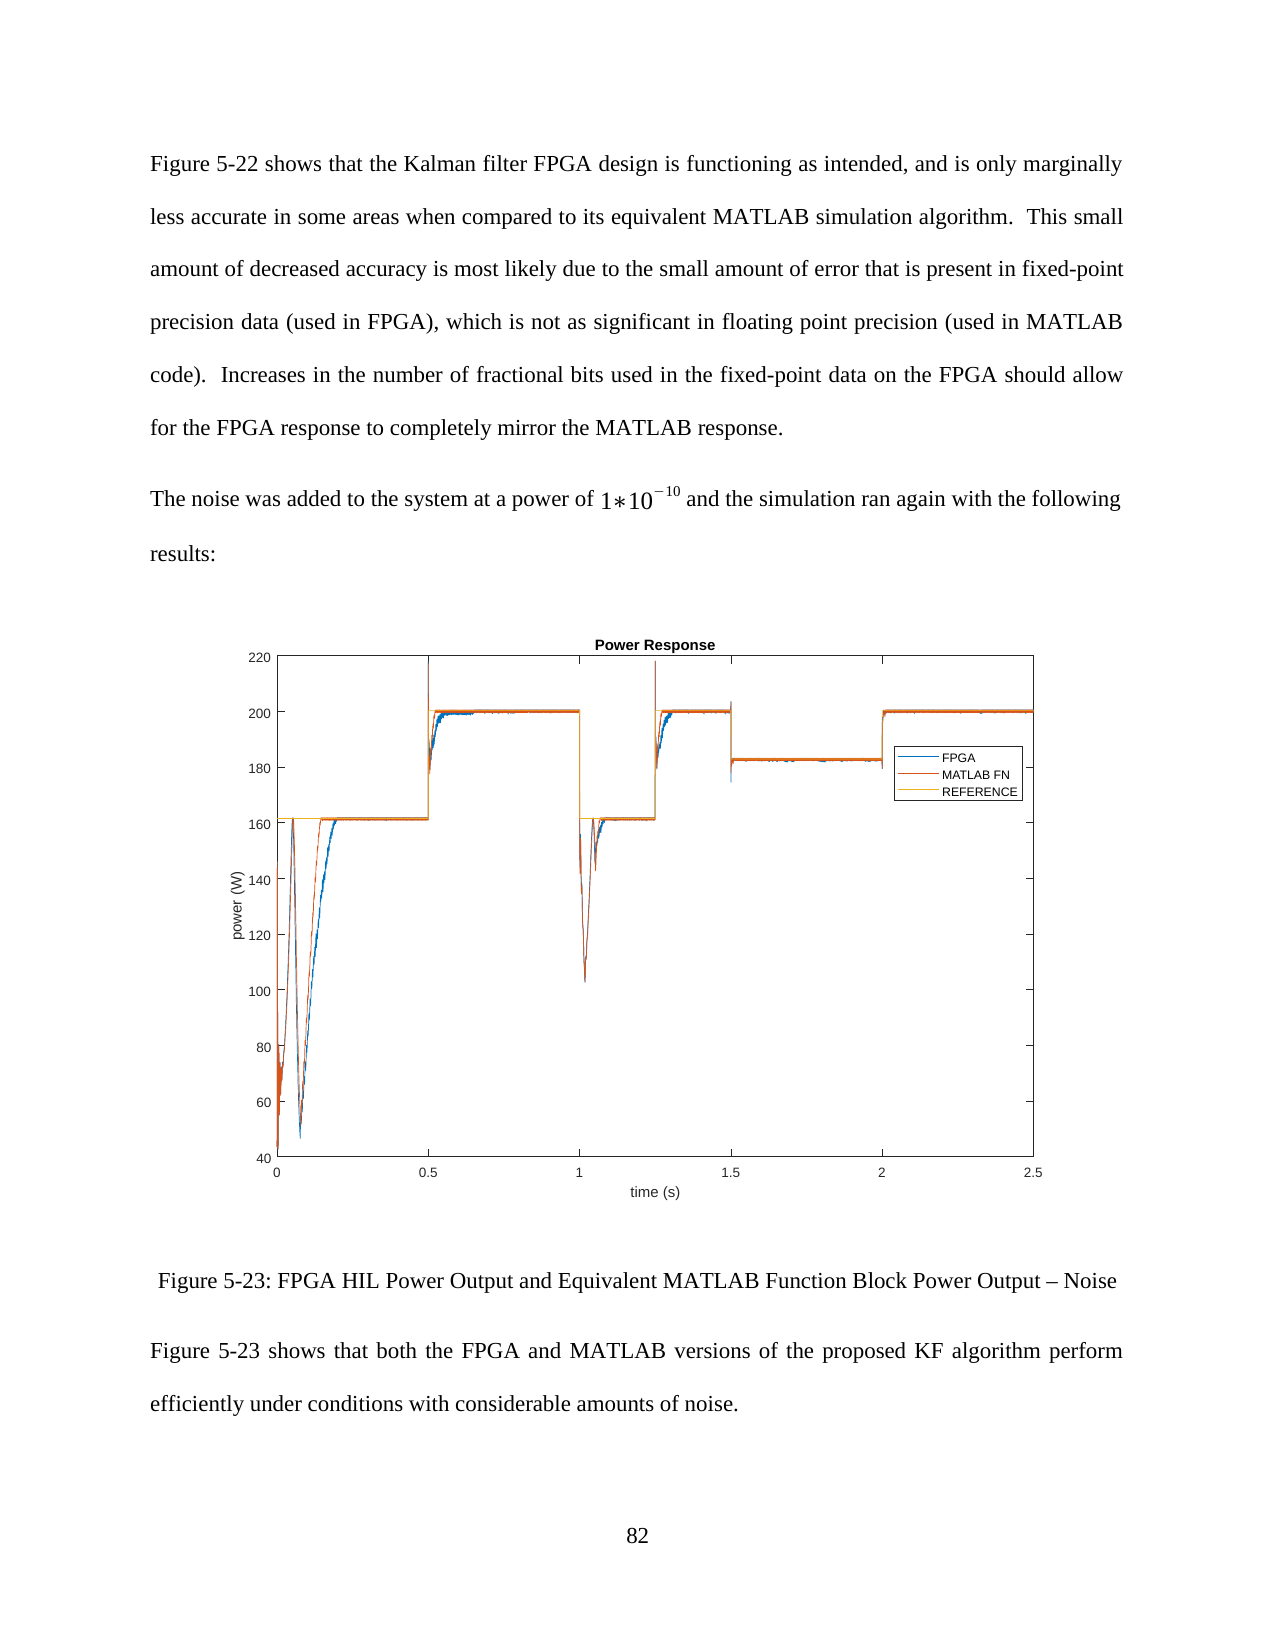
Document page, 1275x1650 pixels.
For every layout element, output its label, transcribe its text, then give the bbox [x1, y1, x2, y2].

text The noise was added to the system at a power of and the simulation ran again with the following results: [150, 483, 1125, 567]
text Figure 5-22 shows that the Kalman filter FPGA design is functioning as intended, and is only marginally less accurate in some areas when compared to its equivalent MATLAB simulation algorithm. This small amount of decreased accuracy is most likely due to the small amount of error that is present in fixed-point precision data (used in FPGA), which is not as significant in floating point precision (used in MATLAB code). Increases in the number of fractional bits used in the fixed-point data on the FPGA should allow for the FPGA response to completely mirror the MATLAB response. [150, 150, 1125, 440]
text Figure 5-23: FPGA HIL Power Output and Equivalent MATLAB Function Block Power Output – Noise [150, 1267, 1125, 1294]
text Figure 5-23 shows that both the FPGA and MATLAB versions of the proposed KF algorithm perform efficiently under conditions with considerable amounts of noise. [150, 1337, 1125, 1416]
